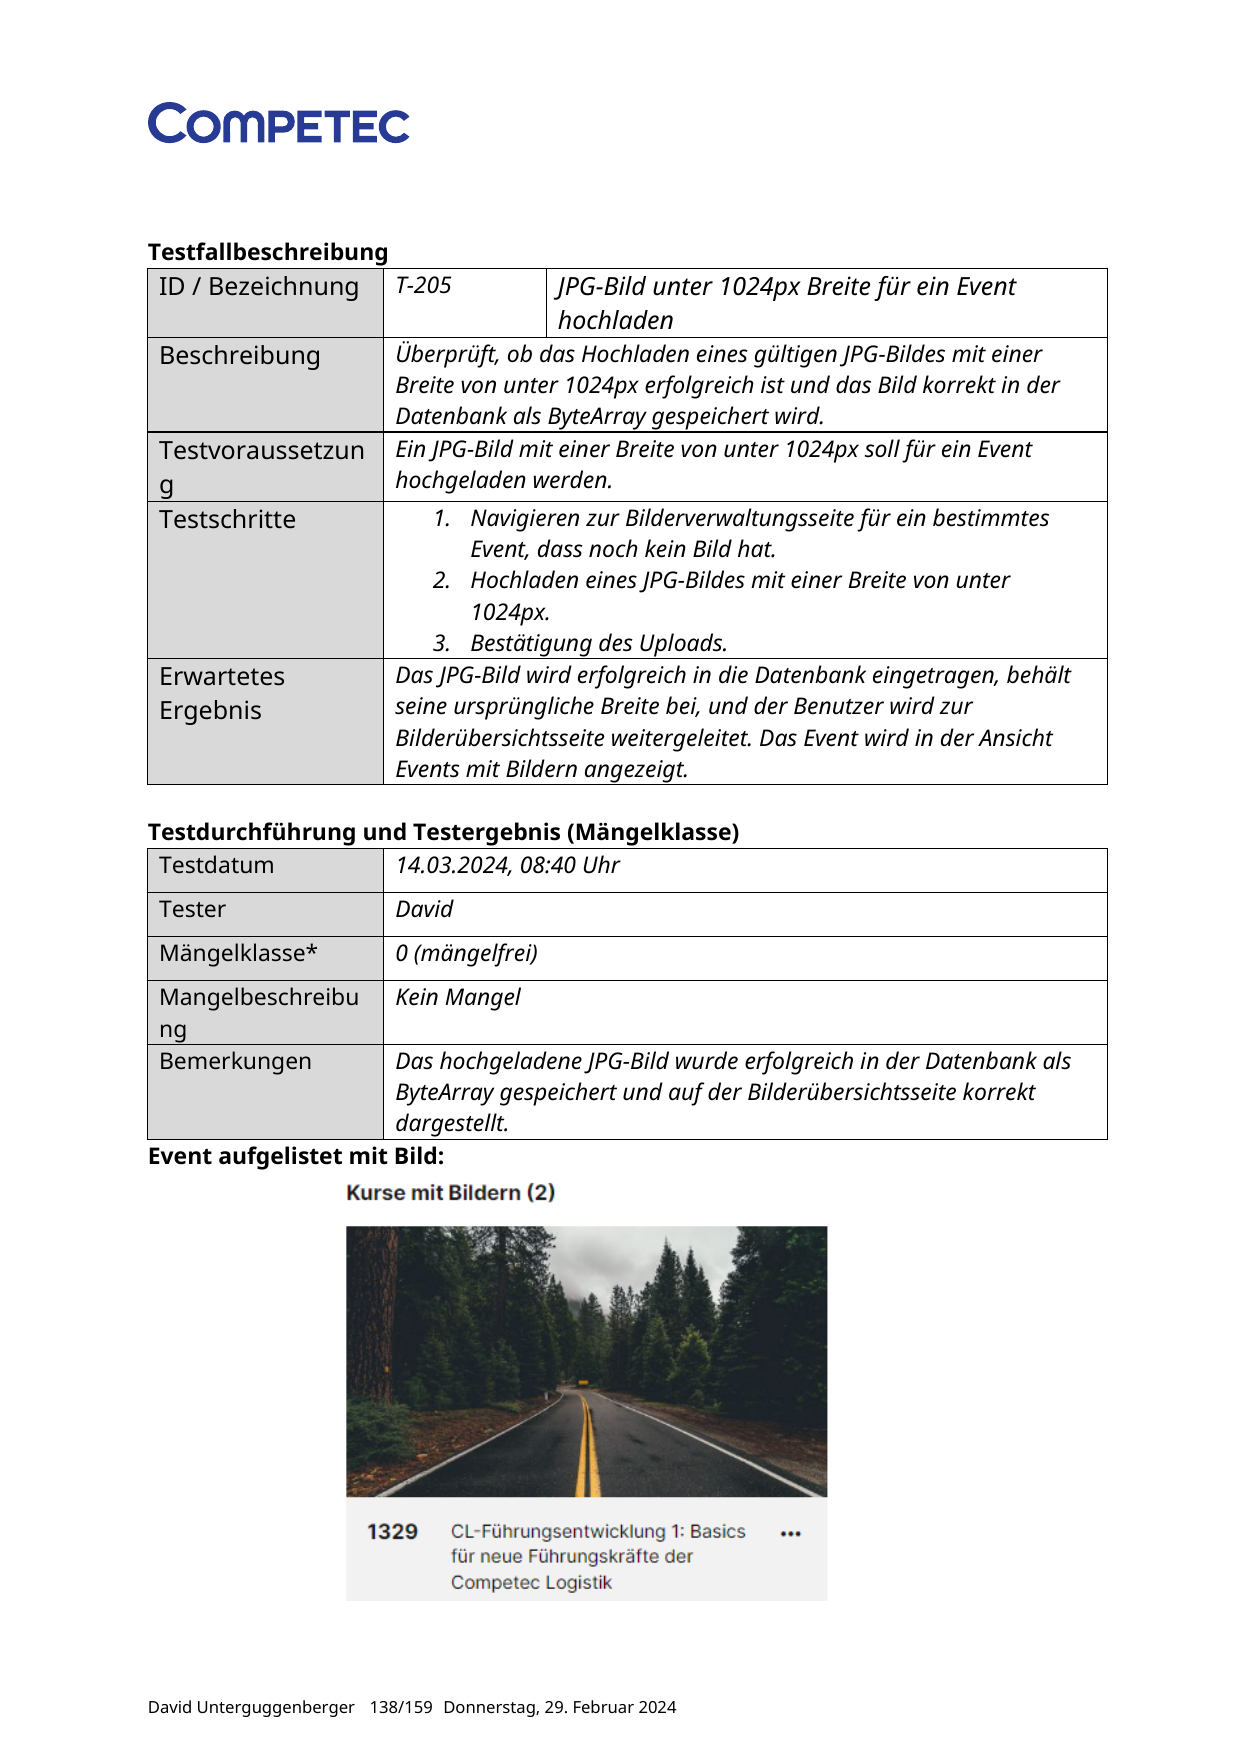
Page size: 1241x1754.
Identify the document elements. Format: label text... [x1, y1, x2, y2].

table_cell Das JPG-Bild wird erfolgreich in die Datenbank eingetragen, behält seine ursprüngliche Breite bei, und der Benutzer wird zur Bilderübersichtsseite weitergeleitet. Das Event wird in der Ansicht Events mit Bildern angezeigt. [384, 659, 1107, 784]
text Testfallbeschreibung [148, 236, 1122, 267]
table_header Testdatum [148, 849, 383, 892]
picture [336, 1175, 850, 1601]
table_cell Kein Mangel [384, 981, 1107, 1044]
table_header ID / Bezeichnung [148, 269, 383, 337]
table_cell Mangelbeschreibung [148, 981, 383, 1044]
table_cell Erwartetes Ergebnis [148, 659, 383, 784]
table_cell Bemerkungen [148, 1045, 383, 1139]
table_cell 0 (mängelfrei) [384, 937, 1107, 980]
table_cell Das hochgeladene JPG-Bild wurde erfolgreich in der Datenbank als ByteArray gespeichert und auf der Bilderübersichtsseite korrekt dargestellt. [384, 1045, 1107, 1139]
table_header T-205 [384, 269, 546, 337]
table_header JPG-Bild unter 1024px Breite für ein Event hochladen [547, 269, 1107, 337]
table_cell Beschreibung [148, 338, 383, 431]
table_cell Tester [148, 893, 383, 936]
text Testdurchführung und Testergebnis (Mängelklasse) [148, 816, 1122, 847]
text Event aufgelistet mit Bild: [148, 1140, 1122, 1171]
table_cell David [384, 893, 1107, 936]
table_cell Mängelklasse* [148, 937, 383, 980]
table_cell Testvoraussetzung [148, 433, 383, 501]
table_header 14.03.2024, 08:40 Uhr [384, 849, 1107, 892]
table_cell Überprüft, ob das Hochladen eines gültigen JPG-Bildes mit einer Breite von unter 1024px erfolgreich ist und das Bild korrekt in der Datenbank als ByteArray gespeichert wird. [384, 338, 1107, 431]
table_cell Testschritte [148, 502, 383, 658]
table_cell Ein JPG-Bild mit einer Breite von unter 1024px soll für ein Event hochgeladen werden. [384, 433, 1107, 501]
table_cell Navigieren zur Bilderverwaltungsseite für ein bestimmtes Event, dass noch kein Bild hat. Hochladen eines JPG-Bildes mit einer Breite von unter 1024px. Bestätigung des Uploads. [384, 502, 1107, 658]
